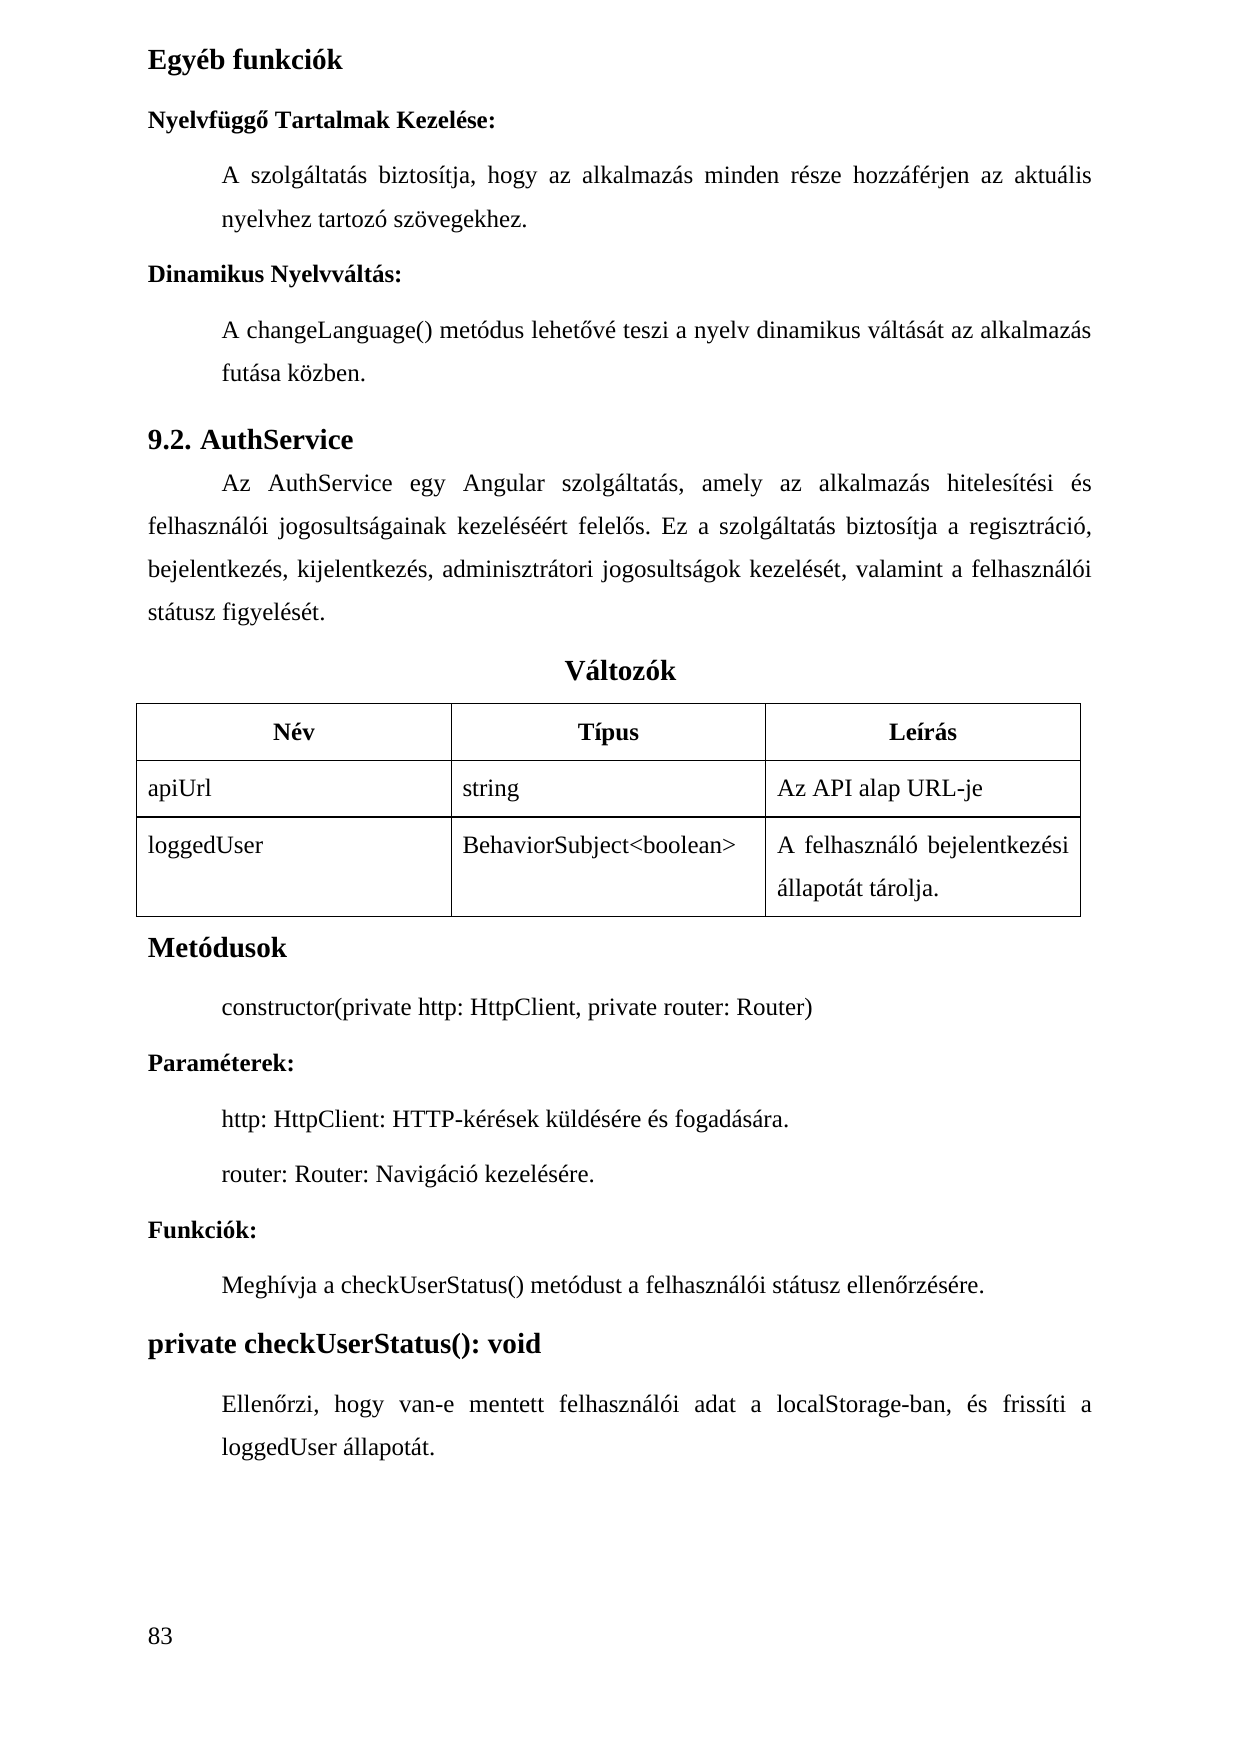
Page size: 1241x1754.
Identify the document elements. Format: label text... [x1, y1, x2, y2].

text Nyelvfüggő Tartalmak Kezelése: [148, 105, 1093, 134]
text Meghívja a checkUserStatus() metódust a felhasználói státusz ellenőrzésére. [148, 1271, 1093, 1299]
table_cell BehaviorSubject<boolean> [452, 818, 765, 916]
text Egyéb funkciók [148, 42, 1093, 76]
text private checkUserStatus(): void [148, 1326, 1093, 1360]
text AuthService [148, 422, 1093, 456]
text A szolgáltatás biztosítja, hogy az alkalmazás minden része hozzáférjen az aktuális nyelvhez tartozó szövegekhez. [221, 161, 1093, 232]
table_cell loggedUser [137, 818, 451, 916]
text Változók [148, 653, 1093, 687]
table_cell A felhasználó bejelentkezési állapotát tárolja. [766, 818, 1080, 916]
table_cell string [452, 761, 765, 816]
text Paraméterek: [148, 1048, 1093, 1077]
table_header Leírás [766, 704, 1080, 760]
table_header Név [137, 704, 451, 760]
text Funkciók: [148, 1215, 1093, 1244]
text Dinamikus Nyelvváltás: [148, 259, 1093, 288]
text router: Router: Navigáció kezelésére. [148, 1159, 1093, 1188]
text constructor(private http: HttpClient, private router: Router) [148, 992, 1093, 1021]
text Ellenőrzi, hogy van-e mentett felhasználói adat a localStorage-ban, és frissíti a loggedUser állapotát. [221, 1389, 1093, 1461]
text Metódusok [148, 930, 1093, 963]
table_cell apiUrl [137, 761, 451, 816]
table_cell Az API alap URL-je [766, 761, 1080, 816]
table_header Típus [452, 704, 765, 760]
text http: HttpClient: HTTP-kérések küldésére és fogadására. [148, 1104, 1093, 1132]
text A changeLanguage() metódus lehetővé teszi a nyelv dinamikus váltását az alkalmazás futása közben. [221, 315, 1093, 387]
text Az AuthService egy Angular szolgáltatás, amely az alkalmazás hitelesítési és felhasználói jogosultságainak kezeléséért felelős. Ez a szolgáltatás biztosítja a regisztráció, bejelentkezés, kijelentkezés, adminisztrátori jogosultságok kezelését, valamint a felhasználói státusz figyelését. [148, 468, 1093, 626]
